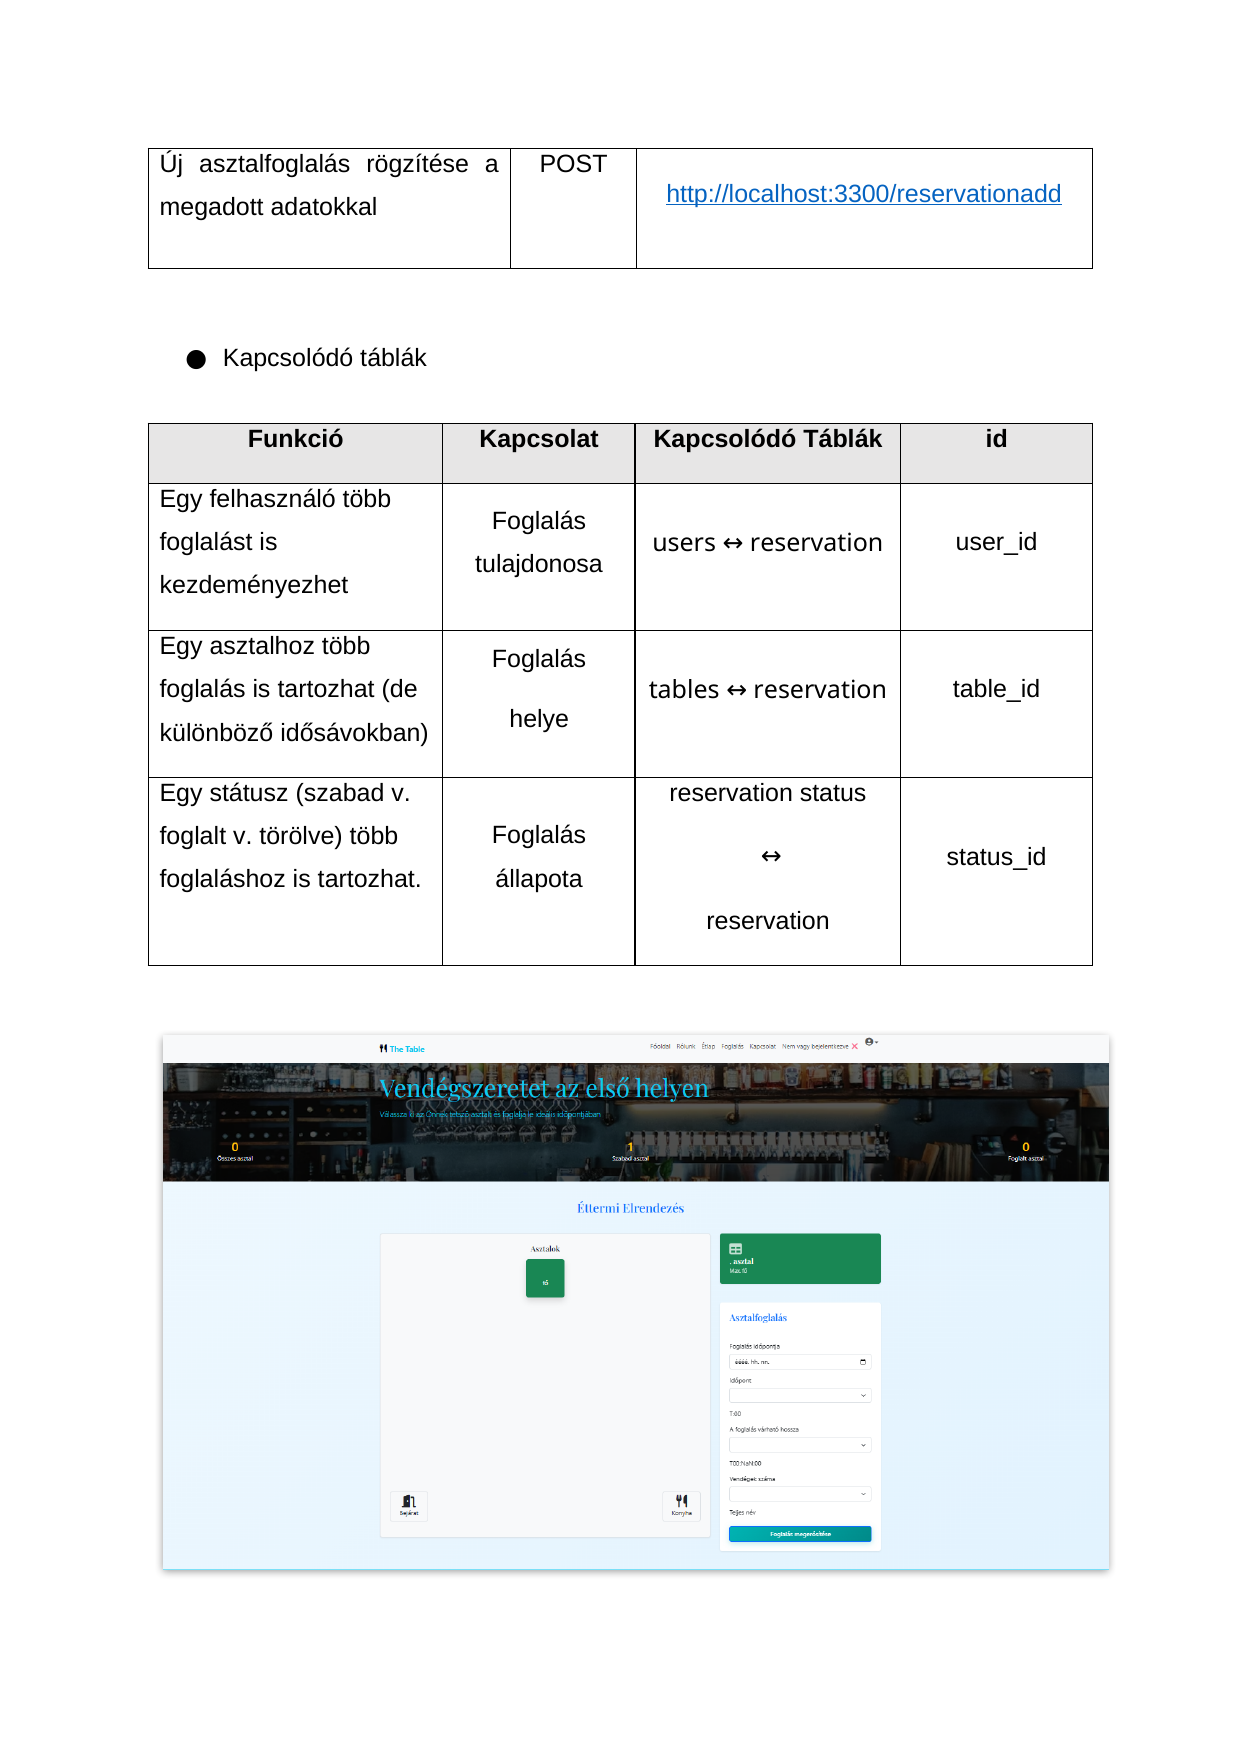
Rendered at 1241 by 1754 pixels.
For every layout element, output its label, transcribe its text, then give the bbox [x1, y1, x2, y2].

table_cell Egy státusz (szabad v. foglalt v. törölve) több foglaláshoz is tartozhat. [149, 778, 442, 965]
table_cell POST [511, 149, 636, 268]
table_cell Foglalás tulajdonosa [443, 484, 634, 630]
table_header Funkció [149, 424, 442, 483]
table_cell Foglalás helye [443, 631, 634, 777]
table_cell table_id [901, 631, 1092, 777]
table_cell status_id [901, 778, 1092, 965]
table_cell Foglalás állapota [443, 778, 634, 965]
table_cell Egy felhasználó több foglalást is kezdeményezhet [149, 484, 442, 630]
table_cell user_id [901, 484, 1092, 630]
picture [163, 1035, 1109, 1570]
table_cell reservation status ↔ reservation [636, 778, 900, 965]
list Kapcsolódó táblák [185, 329, 1093, 380]
table_header Kapcsolat [443, 424, 634, 483]
table_cell Egy asztalhoz több foglalás is tartozhat (de különböző idősávokban) [149, 631, 442, 777]
table_header id [901, 424, 1092, 483]
table_cell Új asztalfoglalás rögzítése a megadott adatokkal [149, 149, 510, 268]
table_cell http://localhost:3300/reservationadd [637, 149, 1092, 268]
table_cell users ↔ reservation [636, 484, 900, 630]
table_cell tables ↔ reservation [636, 631, 900, 777]
table_header Kapcsolódó Táblák [636, 424, 900, 483]
